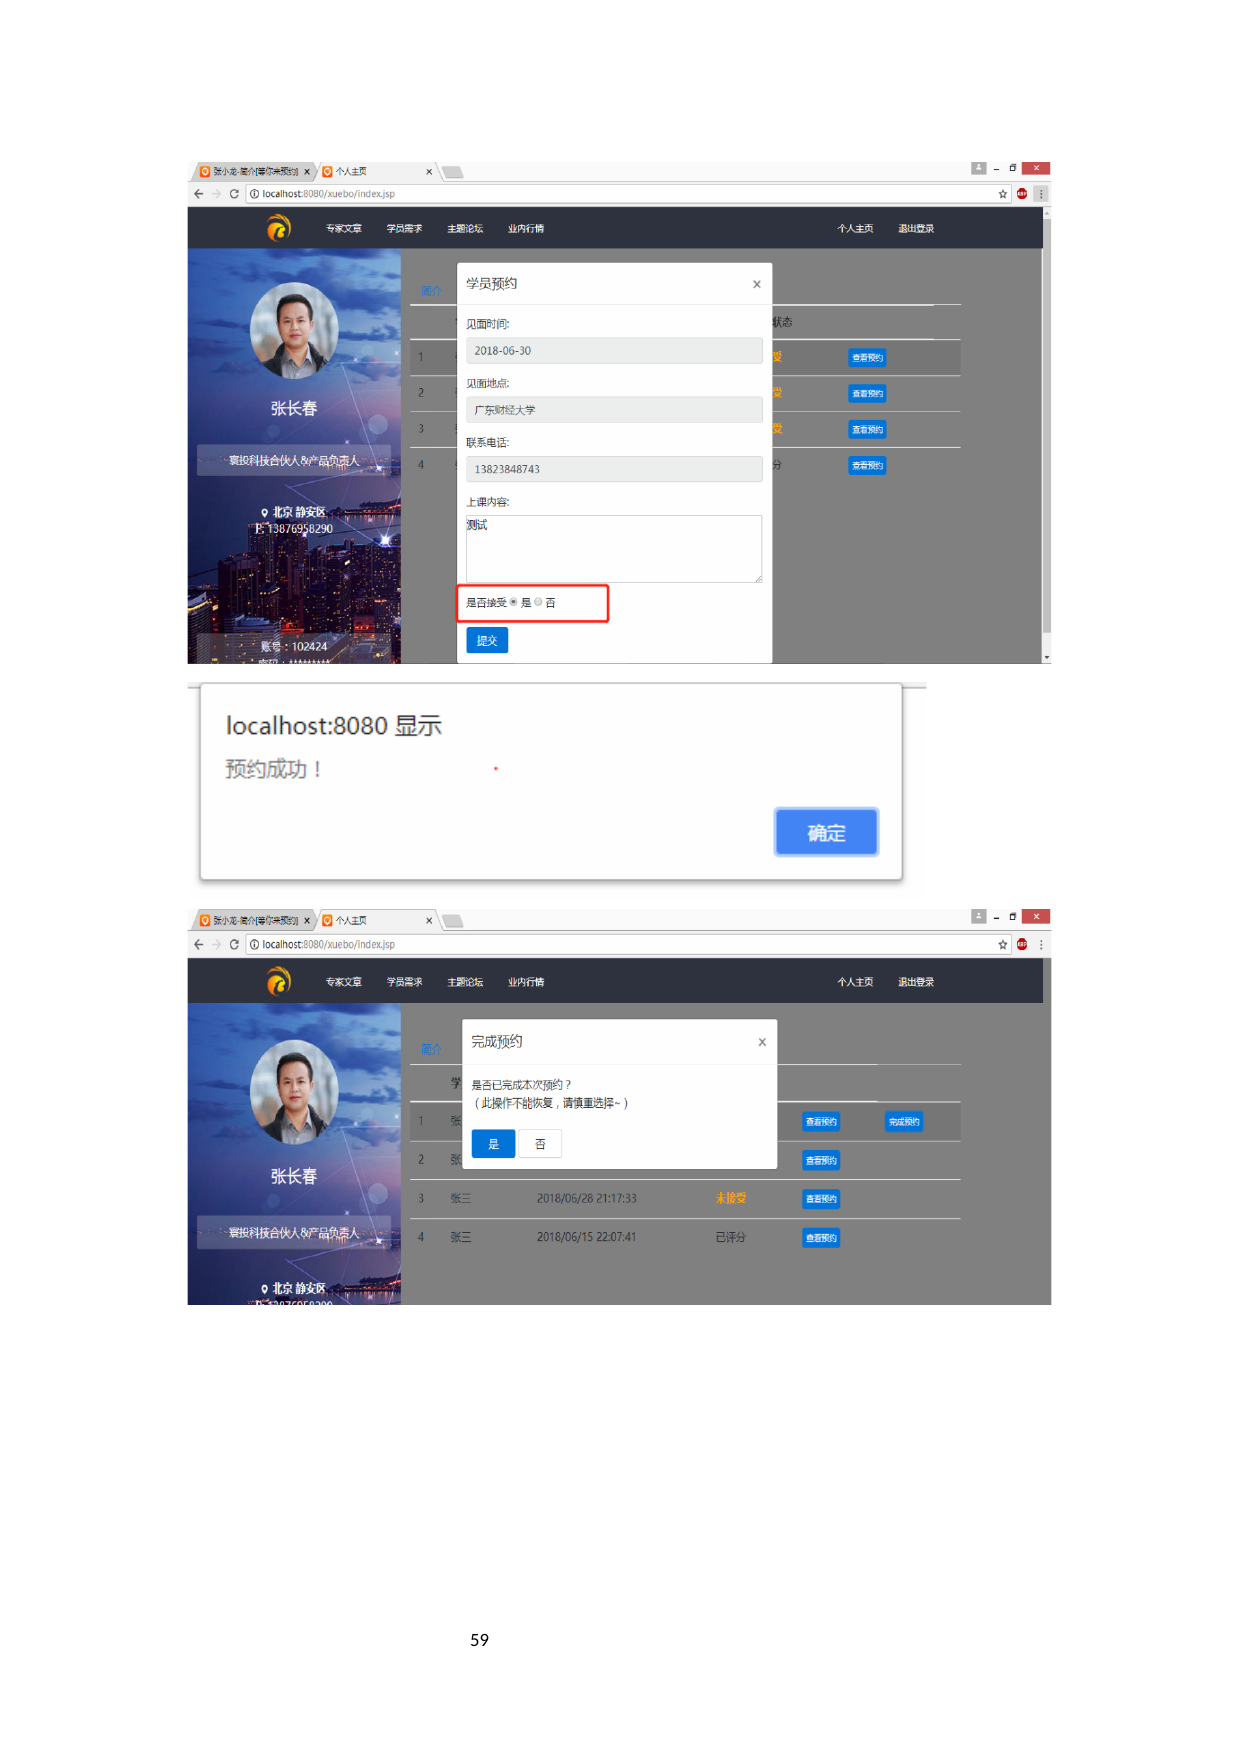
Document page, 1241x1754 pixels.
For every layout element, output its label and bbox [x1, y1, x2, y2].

picture [187, 682, 927, 900]
picture [187, 909, 1052, 1305]
picture [187, 162, 1052, 664]
